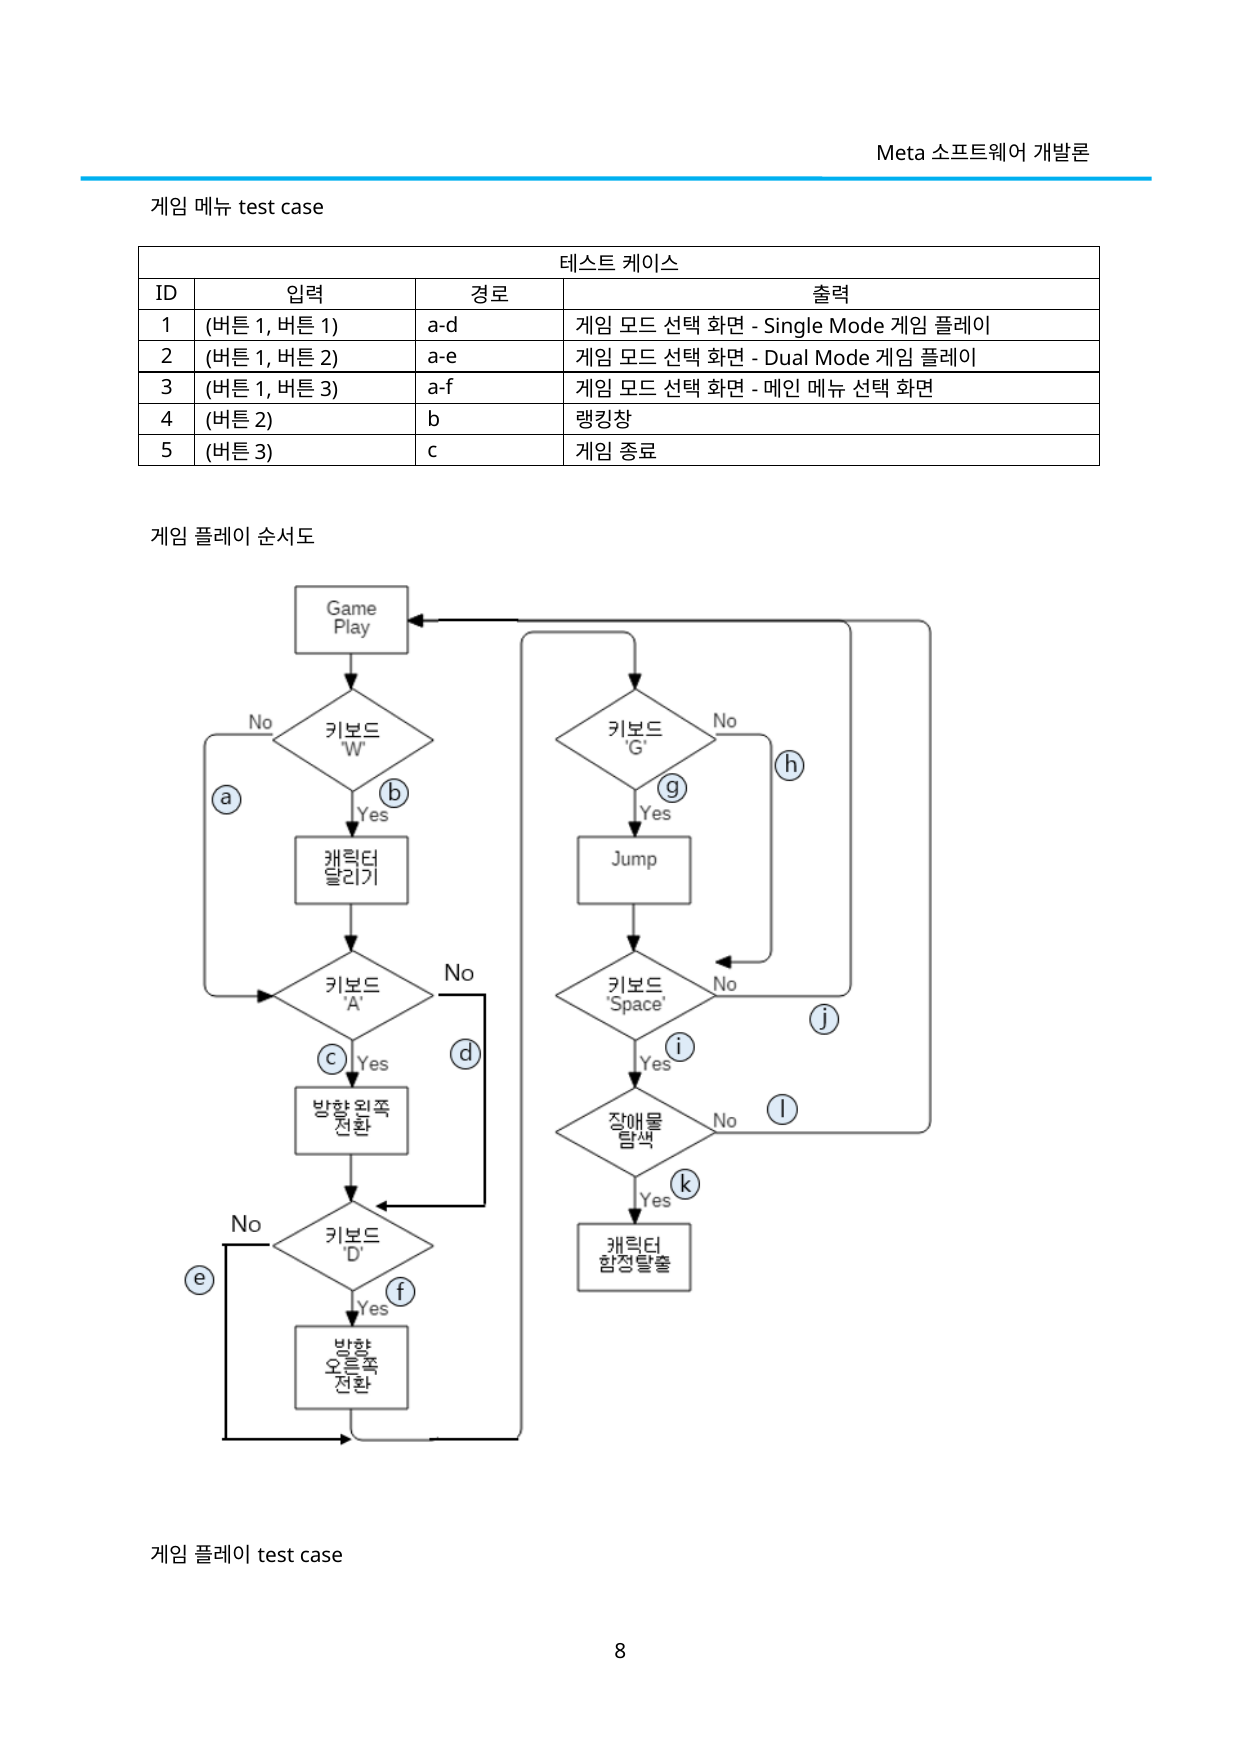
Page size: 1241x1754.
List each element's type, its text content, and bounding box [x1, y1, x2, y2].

table_cell 입력 [195, 279, 415, 309]
table_cell 4 [139, 404, 194, 434]
table_cell 게임 종료 [564, 435, 1099, 465]
table_cell 게임 모드 선택 화면 - Dual Mode 게임 플레이 [564, 341, 1099, 371]
table_cell (버튼1, 버튼3) [195, 373, 415, 403]
table_cell (버튼1, 버튼1) [195, 310, 415, 340]
table_cell 랭킹창 [564, 404, 1099, 434]
table_cell 2 [139, 341, 194, 371]
table_cell b [416, 404, 563, 434]
table_header 테스트 케이스 [139, 247, 1099, 277]
text 게임 메뉴 test case [150, 191, 1090, 221]
table_cell 5 [139, 435, 194, 465]
table_cell 1 [139, 310, 194, 340]
table_cell (버튼3) [195, 435, 415, 465]
text 게임 플레이 순서도 [150, 520, 1090, 550]
table_cell a-f [416, 373, 563, 403]
table_cell 게임 모드 선택 화면 - 메인 메뉴 선택 화면 [564, 373, 1099, 403]
table_cell ID [139, 279, 194, 309]
table_cell a-d [416, 310, 563, 340]
table_cell 경로 [416, 279, 563, 309]
table_cell 3 [139, 373, 194, 403]
table_cell a-e [416, 341, 563, 371]
picture [150, 575, 959, 1460]
table_cell (버튼2) [195, 404, 415, 434]
text 게임 플레이 test case [150, 1538, 1090, 1568]
table_cell 게임 모드 선택 화면 - Single Mode 게임 플레이 [564, 310, 1099, 340]
table_cell c [416, 435, 563, 465]
table_cell (버튼1, 버튼2) [195, 341, 415, 371]
table_cell 출력 [564, 279, 1099, 309]
